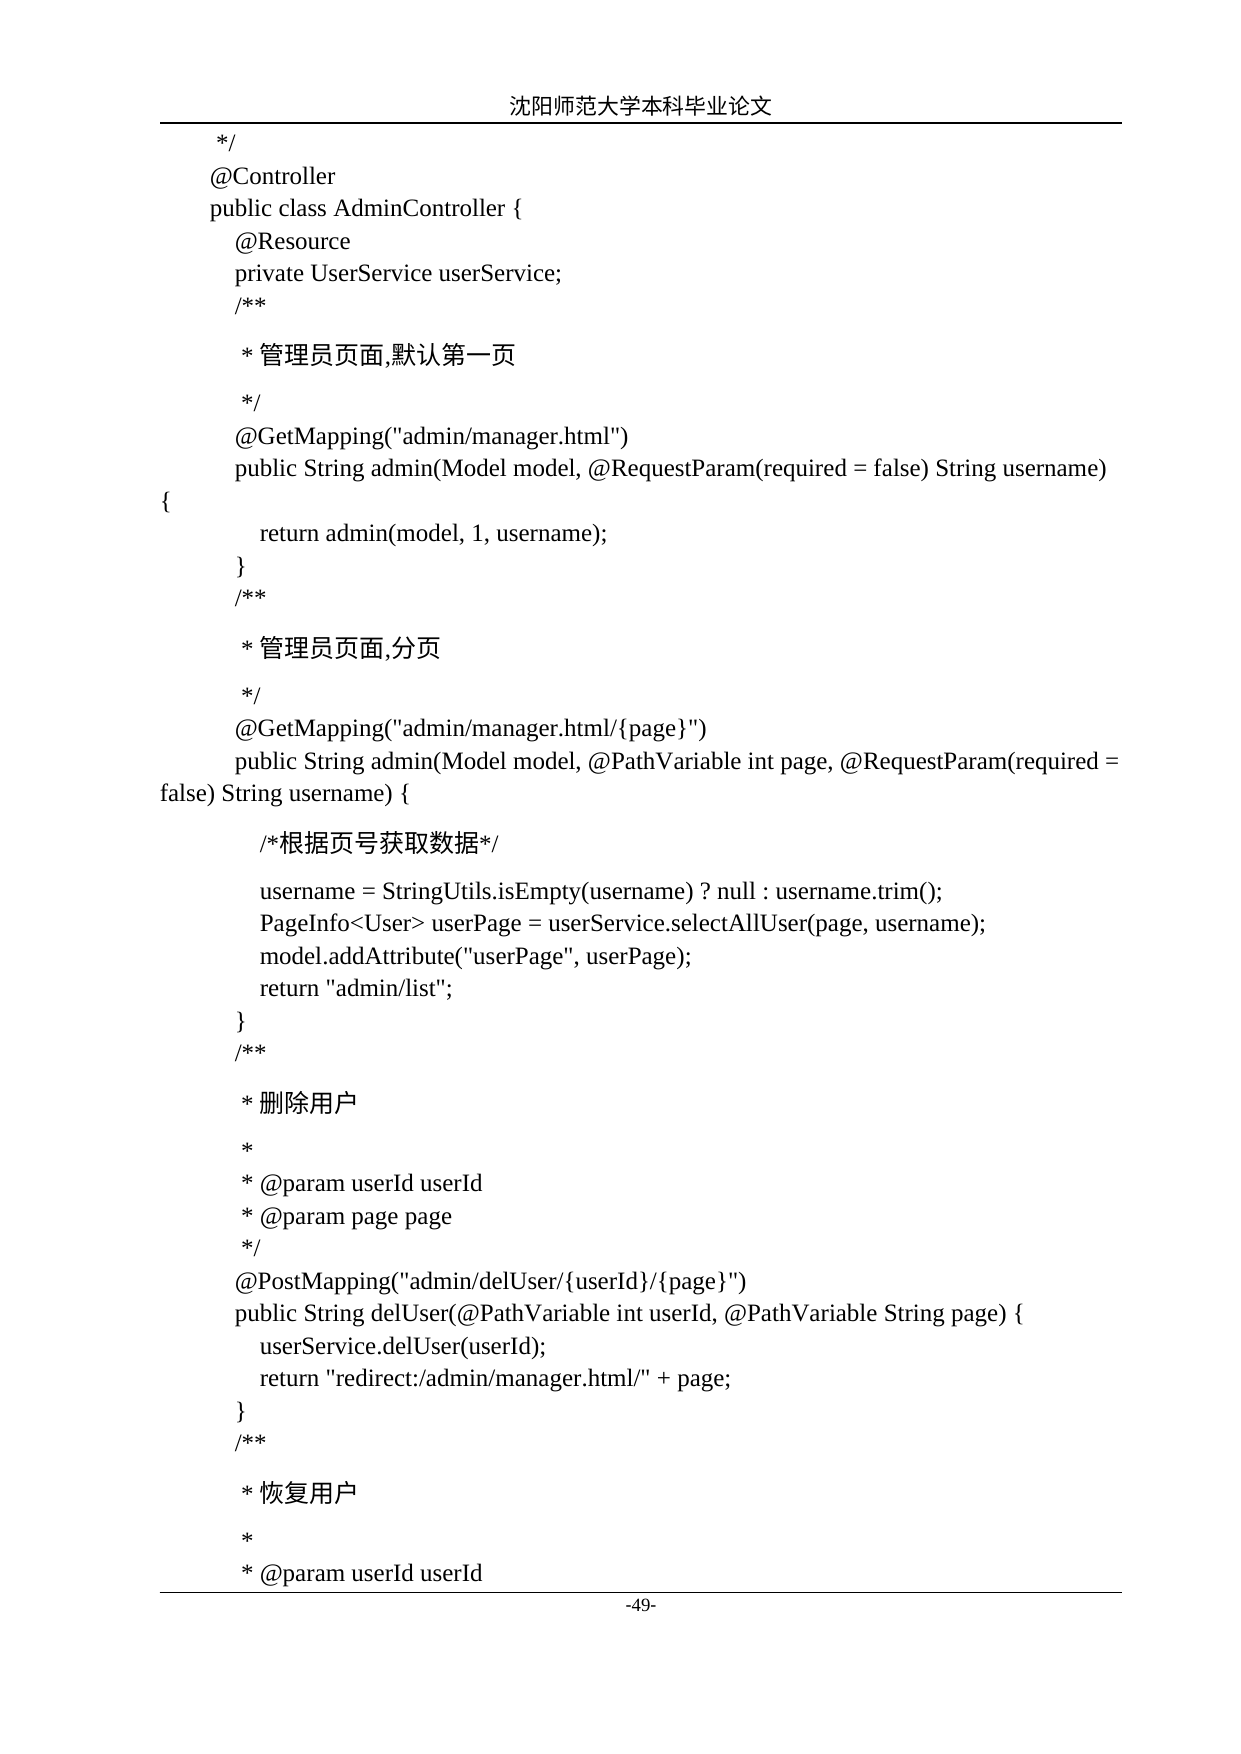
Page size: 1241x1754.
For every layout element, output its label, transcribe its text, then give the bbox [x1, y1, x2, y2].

text /** [159, 581, 1122, 614]
text } [159, 1394, 1122, 1426]
text model.addAttribute("userPage", userPage); [159, 939, 1122, 971]
text /** [159, 1426, 1122, 1459]
text return admin(model, 1, username); [159, 516, 1122, 549]
text * 删除用户 [159, 1069, 1122, 1134]
text * 管理员页面,分页 [159, 614, 1122, 679]
text /*根据页号获取数据*/ [159, 809, 1122, 874]
text private UserService userService; [159, 256, 1122, 289]
text } [159, 1004, 1122, 1036]
text * [159, 1524, 1122, 1556]
text * 管理员页面,默认第一页 [159, 321, 1122, 386]
text @GetMapping("admin/manager.html") [159, 419, 1122, 451]
text @PostMapping("admin/delUser/{userId}/{page}") [159, 1264, 1122, 1296]
text public String admin(Model model, @RequestParam(required = false) String username) { [159, 451, 1122, 516]
text */ [159, 1231, 1122, 1264]
text username = StringUtils.isEmpty(username) ? null : username.trim(); [159, 874, 1122, 906]
text public String delUser(@PathVariable int userId, @PathVariable String page) { [159, 1296, 1122, 1329]
text * @param userId userId [159, 1166, 1122, 1199]
text public String admin(Model model, @PathVariable int page, @RequestParam(required = false) String username) { [159, 744, 1122, 809]
text */ [159, 126, 1122, 159]
text * @param page page [159, 1199, 1122, 1231]
text * [159, 1134, 1122, 1166]
text return "redirect:/admin/manager.html/" + page; [159, 1361, 1122, 1394]
text * @param userId userId [159, 1556, 1122, 1589]
text /** [159, 289, 1122, 321]
text * 恢复用户 [159, 1459, 1122, 1524]
text public class AdminController { [159, 191, 1122, 224]
text PageInfo<User> userPage = userService.selectAllUser(page, username); [159, 906, 1122, 939]
text /** [159, 1036, 1122, 1069]
text */ [159, 386, 1122, 419]
text @GetMapping("admin/manager.html/{page}") [159, 711, 1122, 744]
text */ [159, 679, 1122, 711]
text } [159, 549, 1122, 581]
text return "admin/list"; [159, 971, 1122, 1004]
text @Resource [159, 224, 1122, 256]
text userService.delUser(userId); [159, 1329, 1122, 1361]
text @Controller [159, 159, 1122, 191]
